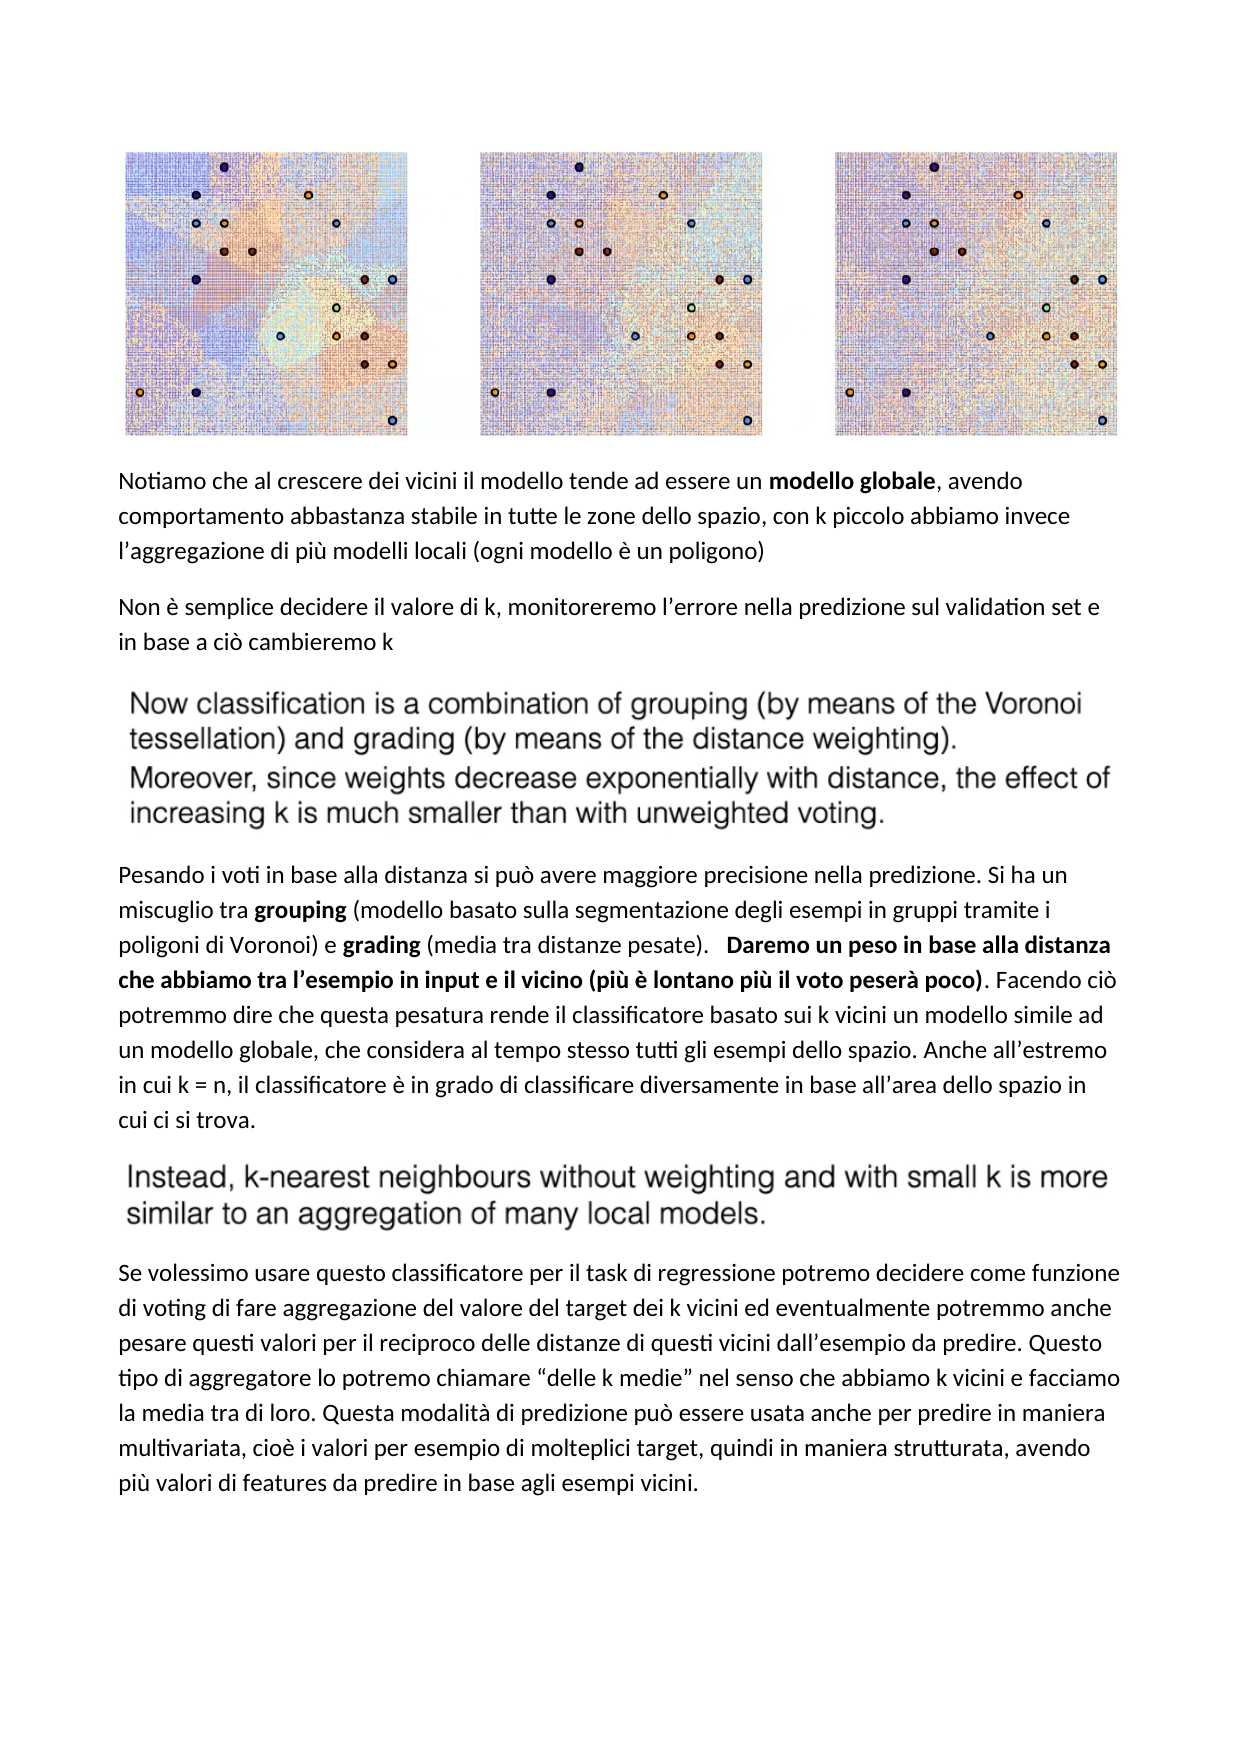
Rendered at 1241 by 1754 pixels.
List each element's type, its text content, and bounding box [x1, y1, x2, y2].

text Non è semplice decidere il valore di k, monitoreremo l’errore nella predizione sul validation set e in base a ciò cambieremo k [118, 591, 1122, 656]
text Notiamo che al crescere dei vicini il modello tende ad essere un modello globale, avendo comportamento abbastanza stabile in tutte le zone dello spazio, con k piccolo abbiamo invece l’aggregazione di più modelli locali (ogni modello è un poligono) [118, 465, 1122, 565]
picture [118, 147, 1123, 440]
text Pesando i voti in base alla distanza si può avere maggiore precisione nella predizione. Si ha un miscuglio tra grouping (modello basato sulla segmentazione degli esempi in gruppi tramite i poligoni di Voronoi) e grading (media tra distanze pesate). Daremo un peso in base alla distanza che abbiamo tra l’esempio in input e il vicino (più è lontano più il voto peserà poco). Facendo ciò potremmo dire che questa pesatura rende il classificatore basato sui k vicini un modello simile ad un modello globale, che considera al tempo stesso tutti gli esempi dello spazio. Anche all’estremo in cui k = n, il classificatore è in grado di classificare diversamente in base all’area dello spazio in cui ci si trova. [118, 859, 1122, 1134]
picture [118, 1159, 1123, 1232]
picture [118, 681, 1123, 834]
text Se volessimo usare questo classificatore per il task di regressione potremo decidere come funzione di voting di fare aggregazione del valore del target dei k vicini ed eventualmente potremmo anche pesare questi valori per il reciproco delle distanze di questi vicini dall’esempio da predire. Questo tipo di aggregatore lo potremo chiamare “delle k medie” nel senso che abbiamo k vicini e facciamo la media tra di loro. Questa modalità di predizione può essere usata anche per predire in maniera multivariata, cioè i valori per esempio di molteplici target, quindi in maniera strutturata, avendo più valori di features da predire in base agli esempi vicini. [118, 1257, 1122, 1497]
